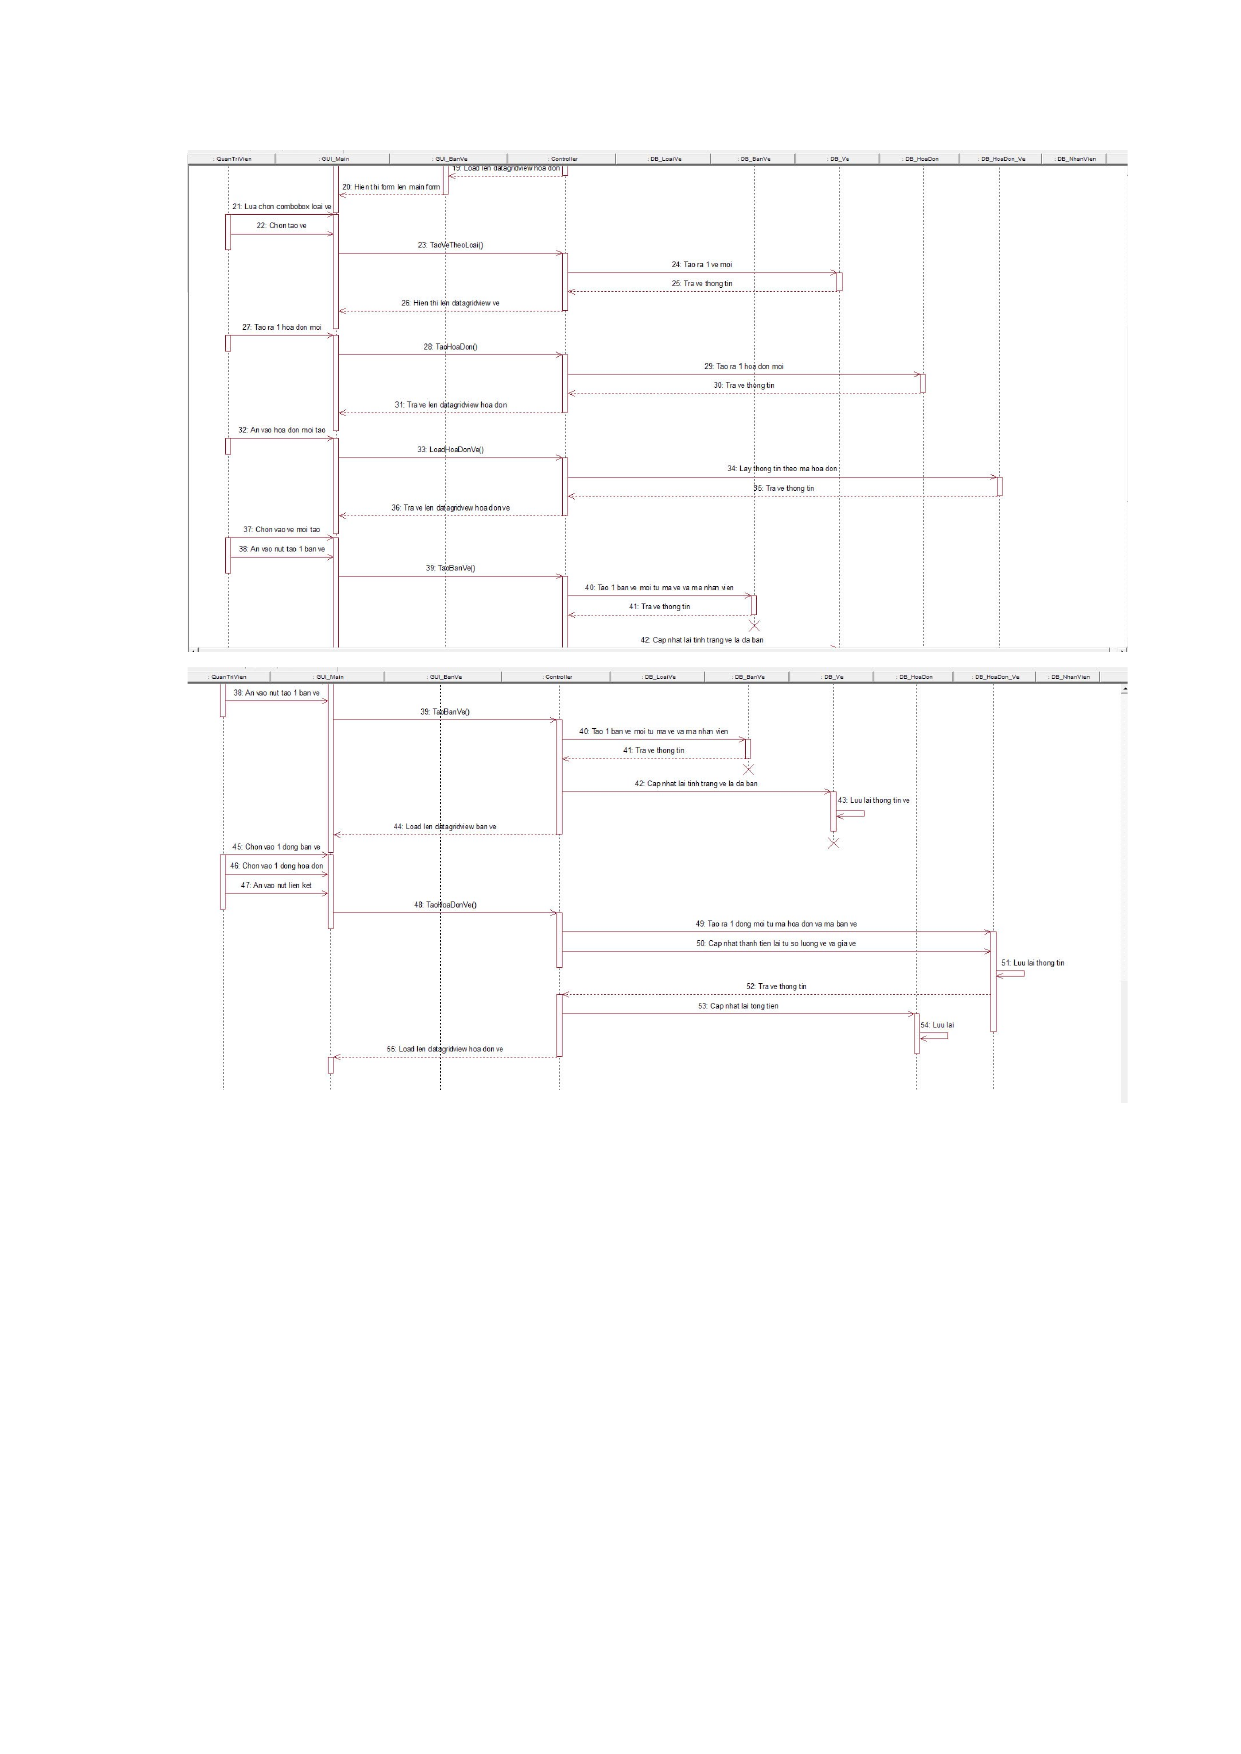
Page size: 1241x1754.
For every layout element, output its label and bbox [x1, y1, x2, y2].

picture [187, 150, 1128, 652]
picture [187, 667, 1128, 1103]
